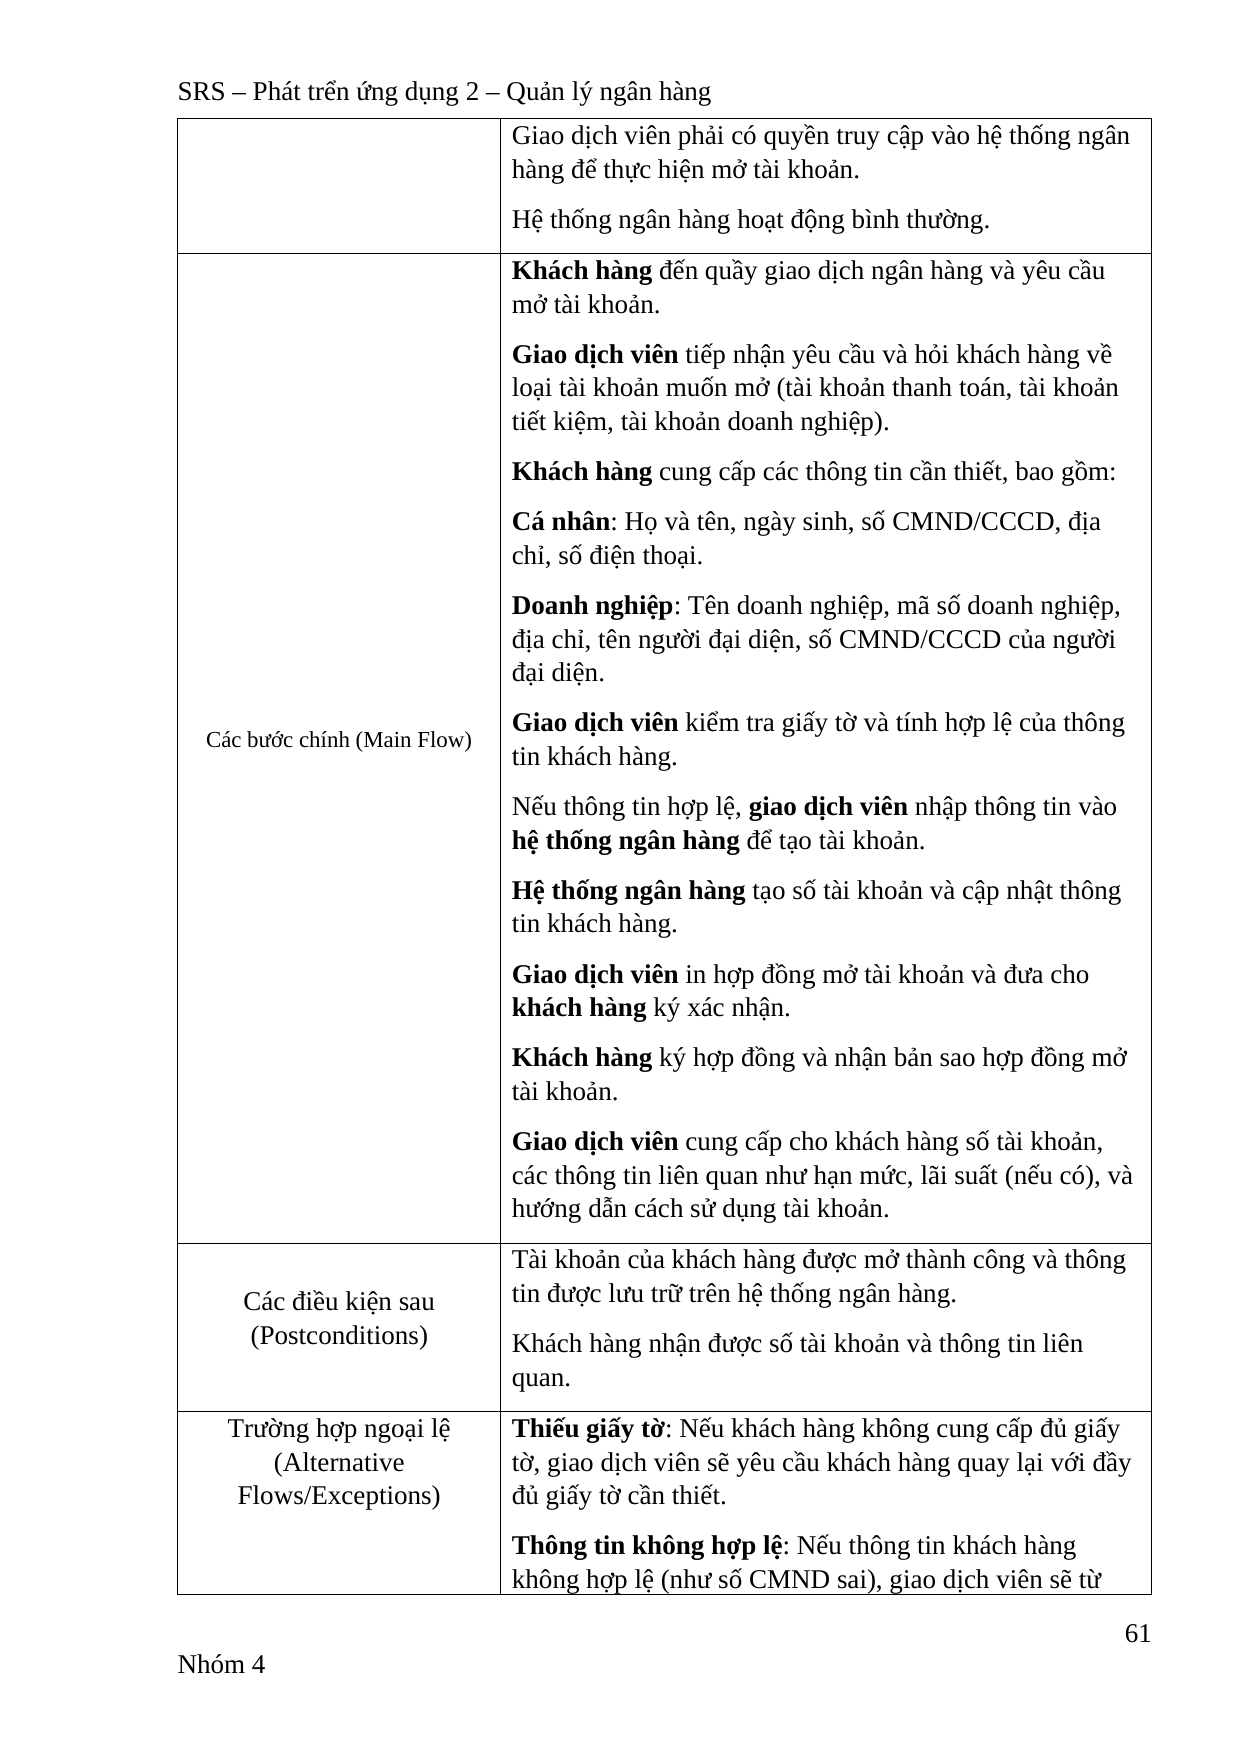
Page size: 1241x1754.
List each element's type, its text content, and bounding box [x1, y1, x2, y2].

table_cell Các bước chính (Main Flow) [178, 254, 500, 1242]
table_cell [501, 1412, 1151, 1594]
table_cell Khách hàng đến quầy giao dịch ngân hàng và yêu cầu mở tài khoản. Giao dịch viên tiếp nhận yêu cầu và hỏi khách hàng về loại tài khoản muốn mở (tài khoản thanh toán, tài khoản tiết kiệm, tài khoản doanh nghiệp). Khách hàng cung cấp các thông tin cần thiết, bao gồm: Cá nhân: Họ và tên, ngày sinh, số CMND/CCCD, địa chỉ, số điện thoại. Doanh nghiệp: Tên doanh nghiệp, mã số doanh nghiệp, địa chỉ, tên người đại diện, số CMND/CCCD của người đại diện. Giao dịch viên kiểm tra giấy tờ và tính hợp lệ của thông tin khách hàng. Nếu thông tin hợp lệ, giao dịch viên nhập thông tin vào hệ thống ngân hàng để tạo tài khoản. Hệ thống ngân hàng tạo số tài khoản và cập nhật thông tin khách hàng. Giao dịch viên in hợp đồng mở tài khoản và đưa cho khách hàng ký xác nhận. Khách hàng ký hợp đồng và nhận bản sao hợp đồng mở tài khoản. Giao dịch viên cung cấp cho khách hàng số tài khoản, các thông tin liên quan như hạn mức, lãi suất (nếu có), và hướng dẫn cách sử dụng tài khoản. [501, 254, 1151, 1242]
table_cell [178, 119, 500, 253]
table_cell Tài khoản của khách hàng được mở thành công và thông tin được lưu trữ trên hệ thống ngân hàng. Khách hàng nhận được số tài khoản và thông tin liên quan. [501, 1244, 1151, 1411]
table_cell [178, 1412, 500, 1594]
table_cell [501, 119, 1151, 253]
table_cell Các điều kiện sau (Postconditions) [178, 1244, 500, 1411]
